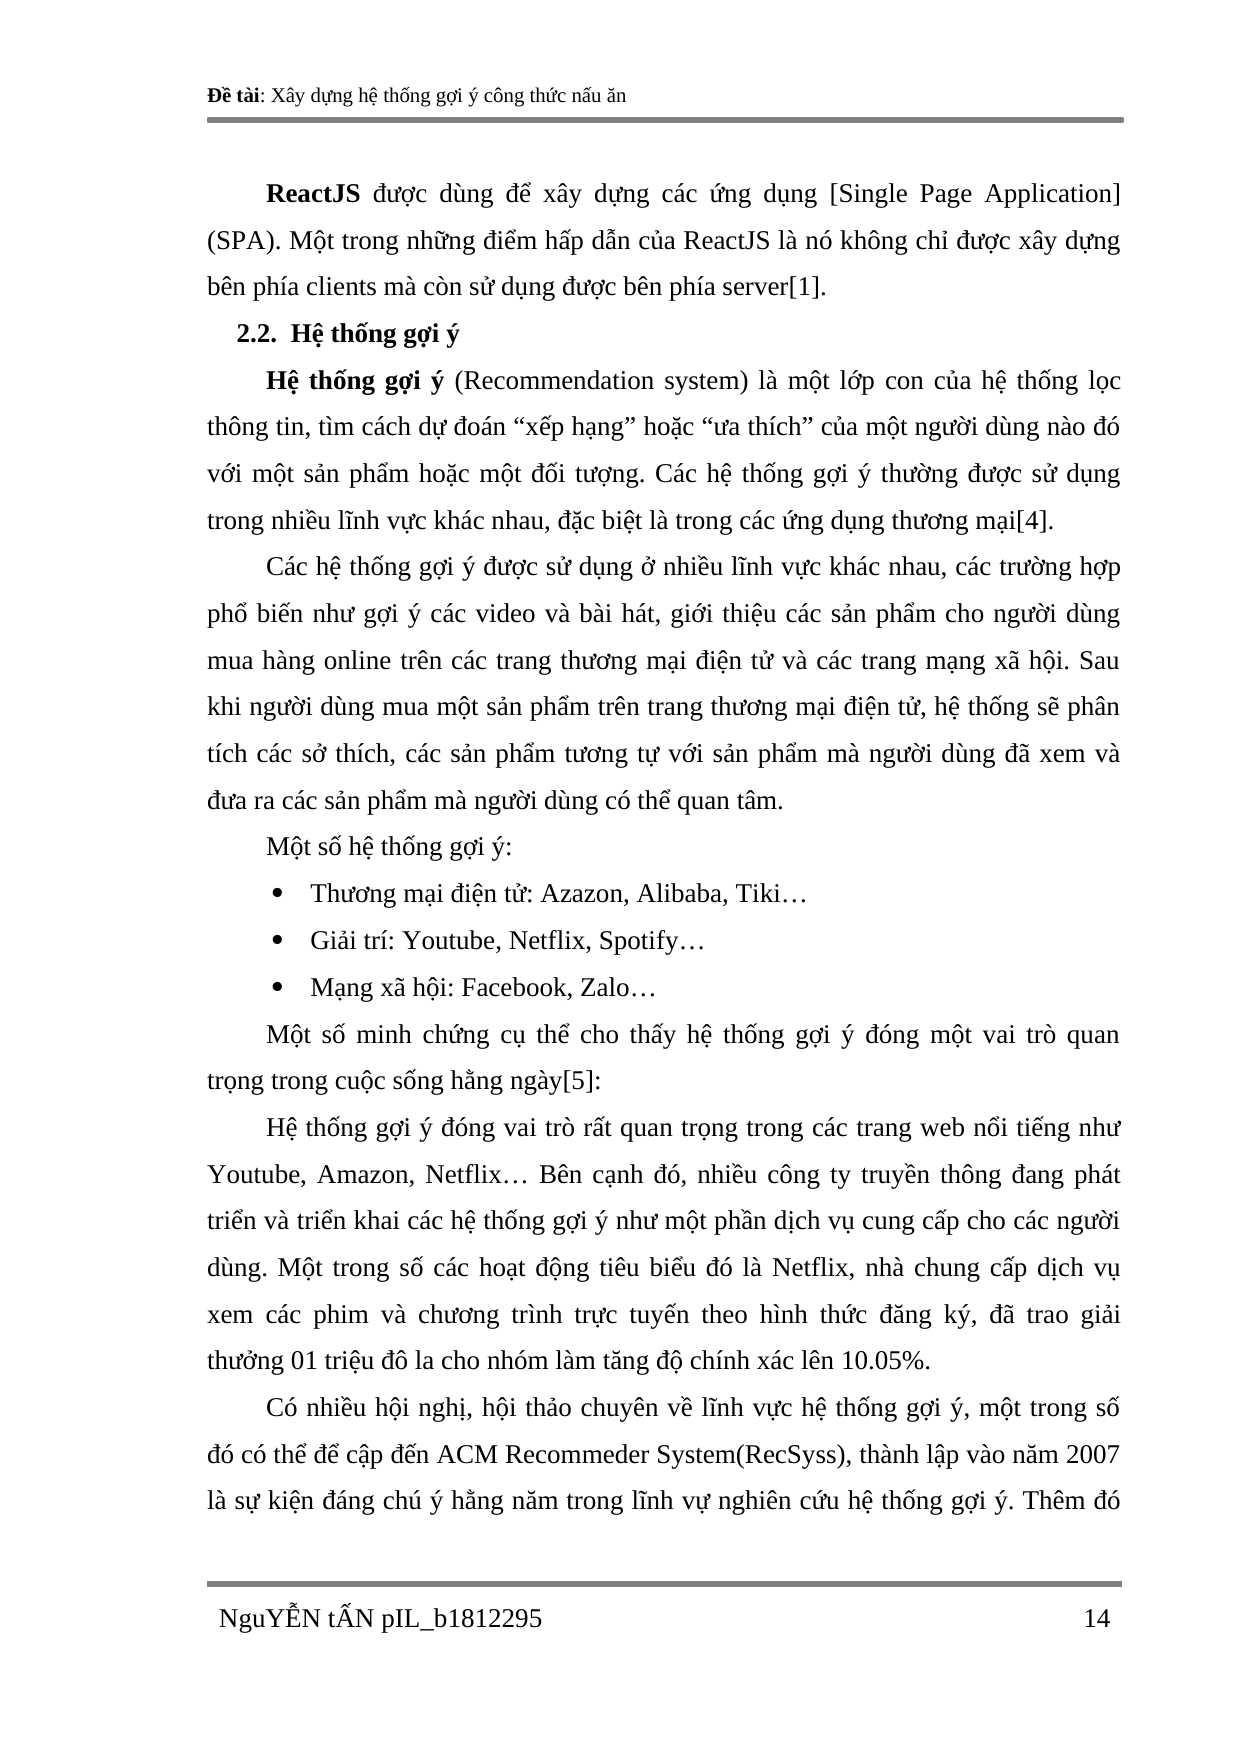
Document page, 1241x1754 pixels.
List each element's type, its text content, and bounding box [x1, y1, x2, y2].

text Một số minh chứng cụ thể cho thấy hệ thống gợi ý đóng một vai trò quan trọng trong cuộc sống hằng ngày[5]: [207, 1018, 1122, 1096]
subtitle 2.2. Hệ thống gợi ý [236, 317, 1122, 348]
list Mạng xã hội: Facebook, Zalo… [273, 971, 1122, 1002]
list Thương mại điện tử: Azazon, Alibaba, Tiki… [273, 877, 1122, 908]
text Các hệ thống gợi ý được sử dụng ở nhiều lĩnh vực khác nhau, các trường hợp phổ biến như gợi ý các video và bài hát, giới thiệu các sản phẩm cho người dùng mua hàng online trên các trang thương mại điện tử và các trang mạng xã hội. Sau khi người dùng mua một sản phẩm trên trang thương mại điện tử, hệ thống sẽ phân tích các sở thích, các sản phẩm tương tự với sản phẩm mà người dùng đã xem và đưa ra các sản phẩm mà người dùng có thể quan tâm. [207, 551, 1122, 815]
text ReactJS được dùng để xây dựng các ứng dụng [Single Page Application] (SPA). Một trong những điểm hấp dẫn của ReactJS là nó không chỉ được xây dựng bên phía clients mà còn sử dụng được bên phía server[1]. [207, 177, 1122, 302]
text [207, 1391, 1122, 1516]
text Một số hệ thống gợi ý: [207, 831, 1122, 862]
text Hệ thống gợi ý (Recommendation system) là một lớp con của hệ thống lọc thông tin, tìm cách dự đoán “xếp hạng” hoặc “ưa thích” của một người dùng nào đó với một sản phẩm hoặc một đối tượng. Các hệ thống gợi ý thường được sử dụng trong nhiều lĩnh vực khác nhau, đặc biệt là trong các ứng dụng thương mại[4]. [207, 364, 1122, 535]
text Hệ thống gợi ý đóng vai trò rất quan trọng trong các trang web nổi tiếng như Youtube, Amazon, Netflix… Bên cạnh đó, nhiều công ty truyền thông đang phát triển và triển khai các hệ thống gợi ý như một phần dịch vụ cung cấp cho các người dùng. Một trong số các hoạt động tiêu biểu đó là Netflix, nhà chung cấp dịch vụ xem các phim và chương trình trực tuyến theo hình thức đăng ký, đã trao giải thưởng 01 triệu đô la cho nhóm làm tăng độ chính xác lên 10.05%. [207, 1111, 1122, 1376]
list Giải trí: Youtube, Netflix, Spotify… [273, 924, 1122, 955]
